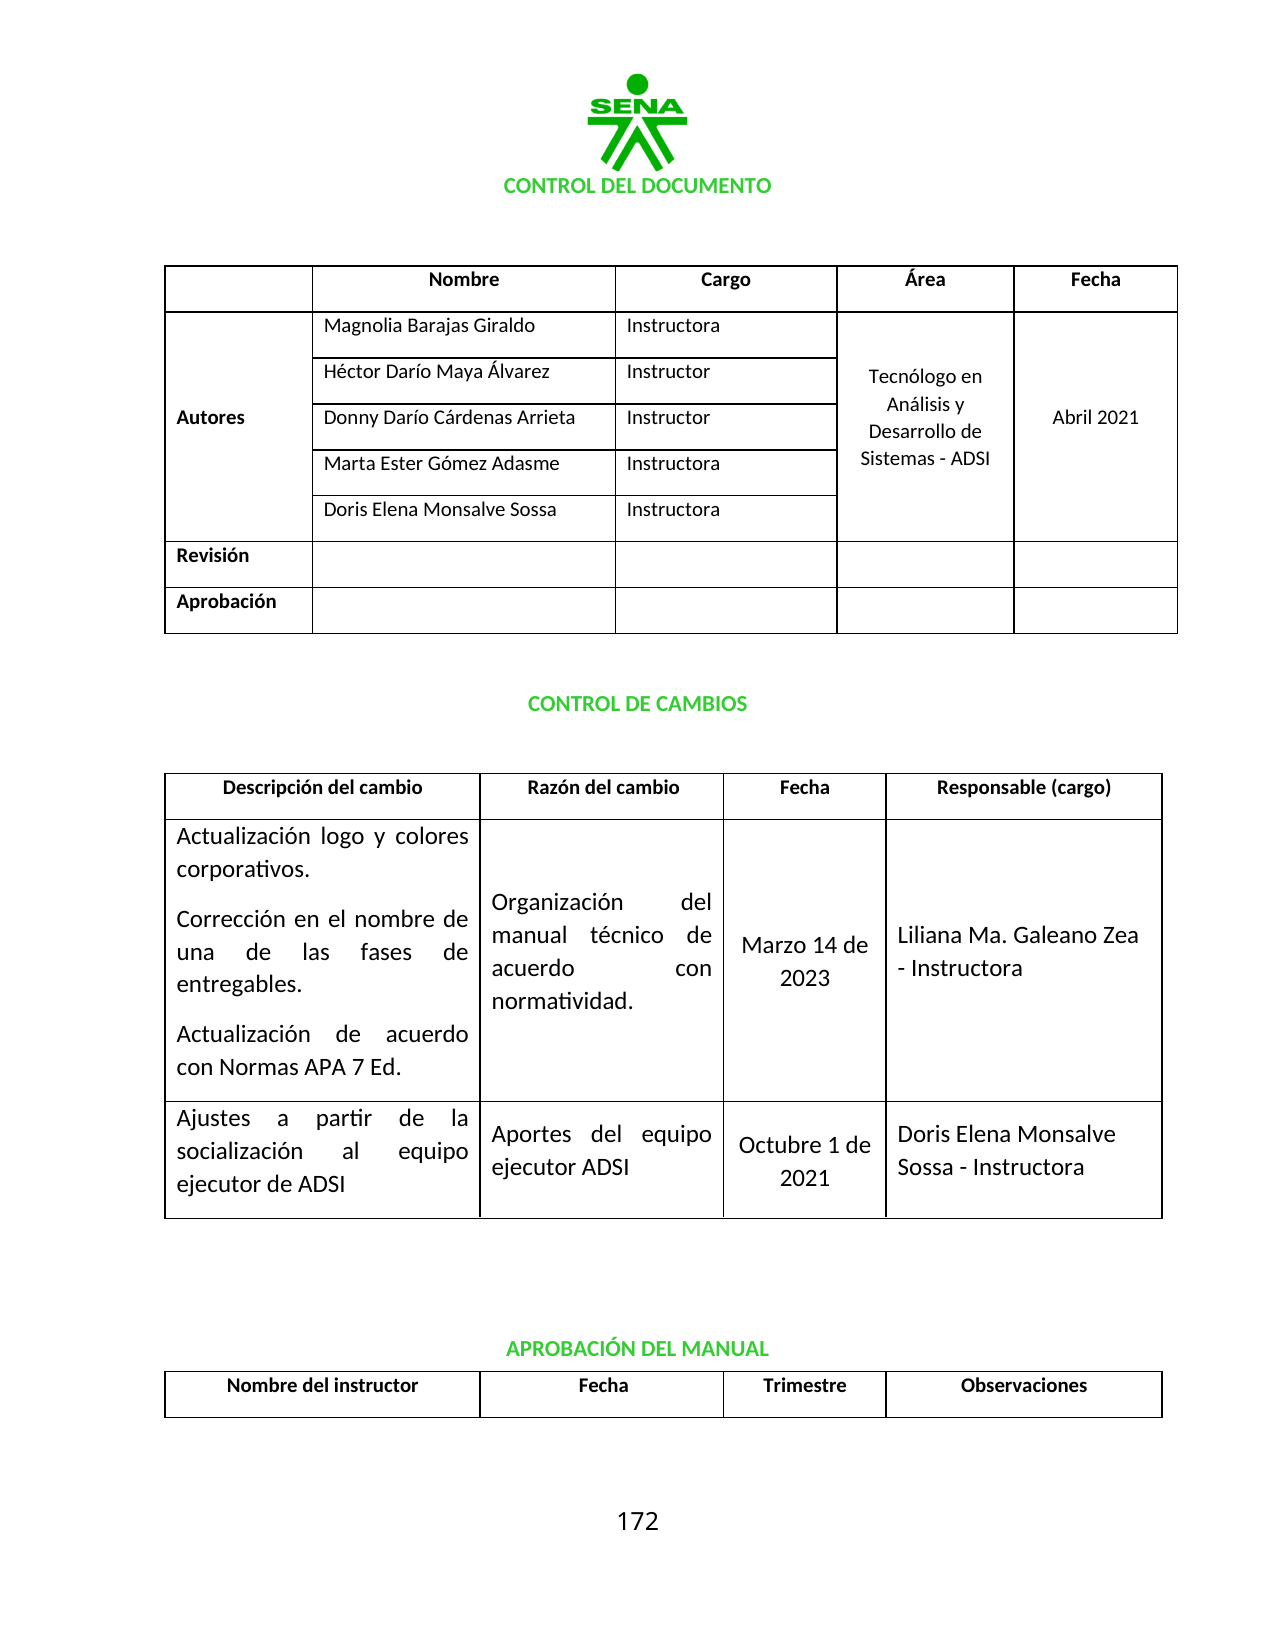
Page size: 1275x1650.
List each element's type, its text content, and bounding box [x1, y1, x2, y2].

table_cell [616, 588, 836, 633]
text CONTROL DE CAMBIOS [177, 689, 1098, 717]
table_cell [1015, 542, 1177, 587]
table_cell Instructora [616, 451, 836, 495]
table_cell [838, 588, 1013, 633]
table_header [166, 267, 312, 311]
table_cell Donny Darío Cárdenas Arrieta [313, 405, 615, 449]
text CONTROL DEL DOCUMENTO [177, 171, 1098, 199]
table_header Responsable (cargo) [887, 774, 1161, 819]
table_cell Autores [166, 313, 312, 541]
table_cell Revisión [166, 542, 312, 587]
table_cell Marta Ester Gómez Adasme [313, 451, 615, 495]
table_cell Instructora [616, 496, 836, 541]
table_cell Organización del manual técnico de acuerdo con normatividad. [481, 820, 723, 1101]
table_cell [616, 542, 836, 587]
table_cell [838, 542, 1013, 587]
table_cell Octubre 1 de 2021 [724, 1102, 885, 1217]
table_cell Doris Elena Monsalve Sossa [313, 496, 615, 541]
table_cell Doris Elena Monsalve Sossa - Instructora [887, 1102, 1161, 1217]
table_cell [313, 542, 615, 587]
table_header Fecha [481, 1372, 723, 1417]
table_header Nombre del instructor [166, 1372, 479, 1417]
table_cell Marzo 14 de 2023 [724, 820, 885, 1101]
table_cell Abril 2021 [1015, 313, 1177, 541]
table_header Observaciones [887, 1372, 1161, 1417]
table_cell [1015, 588, 1177, 633]
table_header Fecha [724, 774, 885, 819]
table_cell Ajustes a partir de la socialización al equipo ejecutor de ADSI [166, 1102, 479, 1217]
table_cell Instructora [616, 313, 836, 357]
table_header Fecha [1015, 267, 1177, 311]
table_header Área [838, 267, 1013, 311]
table_header Descripción del cambio [166, 774, 479, 819]
table_cell Instructor [616, 405, 836, 449]
table_header Trimestre [724, 1372, 885, 1417]
table_cell Aprobación [166, 588, 312, 633]
table_cell Liliana Ma. Galeano Zea - Instructora [887, 820, 1161, 1101]
table_cell Magnolia Barajas Giraldo [313, 313, 615, 357]
table_header Cargo [616, 267, 836, 311]
picture [587, 73, 688, 172]
table_header Nombre [313, 267, 615, 311]
table_cell Instructor [616, 359, 836, 403]
table_cell Actualización logo y colores corporativos. Corrección en el nombre de una de las fases de entregables. Actualización de acuerdo con Normas APA 7 Ed. [166, 820, 479, 1101]
table_cell [313, 588, 615, 633]
table_cell Tecnólogo en Análisis y Desarrollo de Sistemas - ADSI [838, 313, 1013, 541]
table_cell Aportes del equipo ejecutor ADSI [481, 1102, 723, 1217]
table_header Razón del cambio [481, 774, 723, 819]
table_cell Héctor Darío Maya Álvarez [313, 359, 615, 403]
text APROBACIÓN DEL MANUAL [177, 1334, 1098, 1362]
